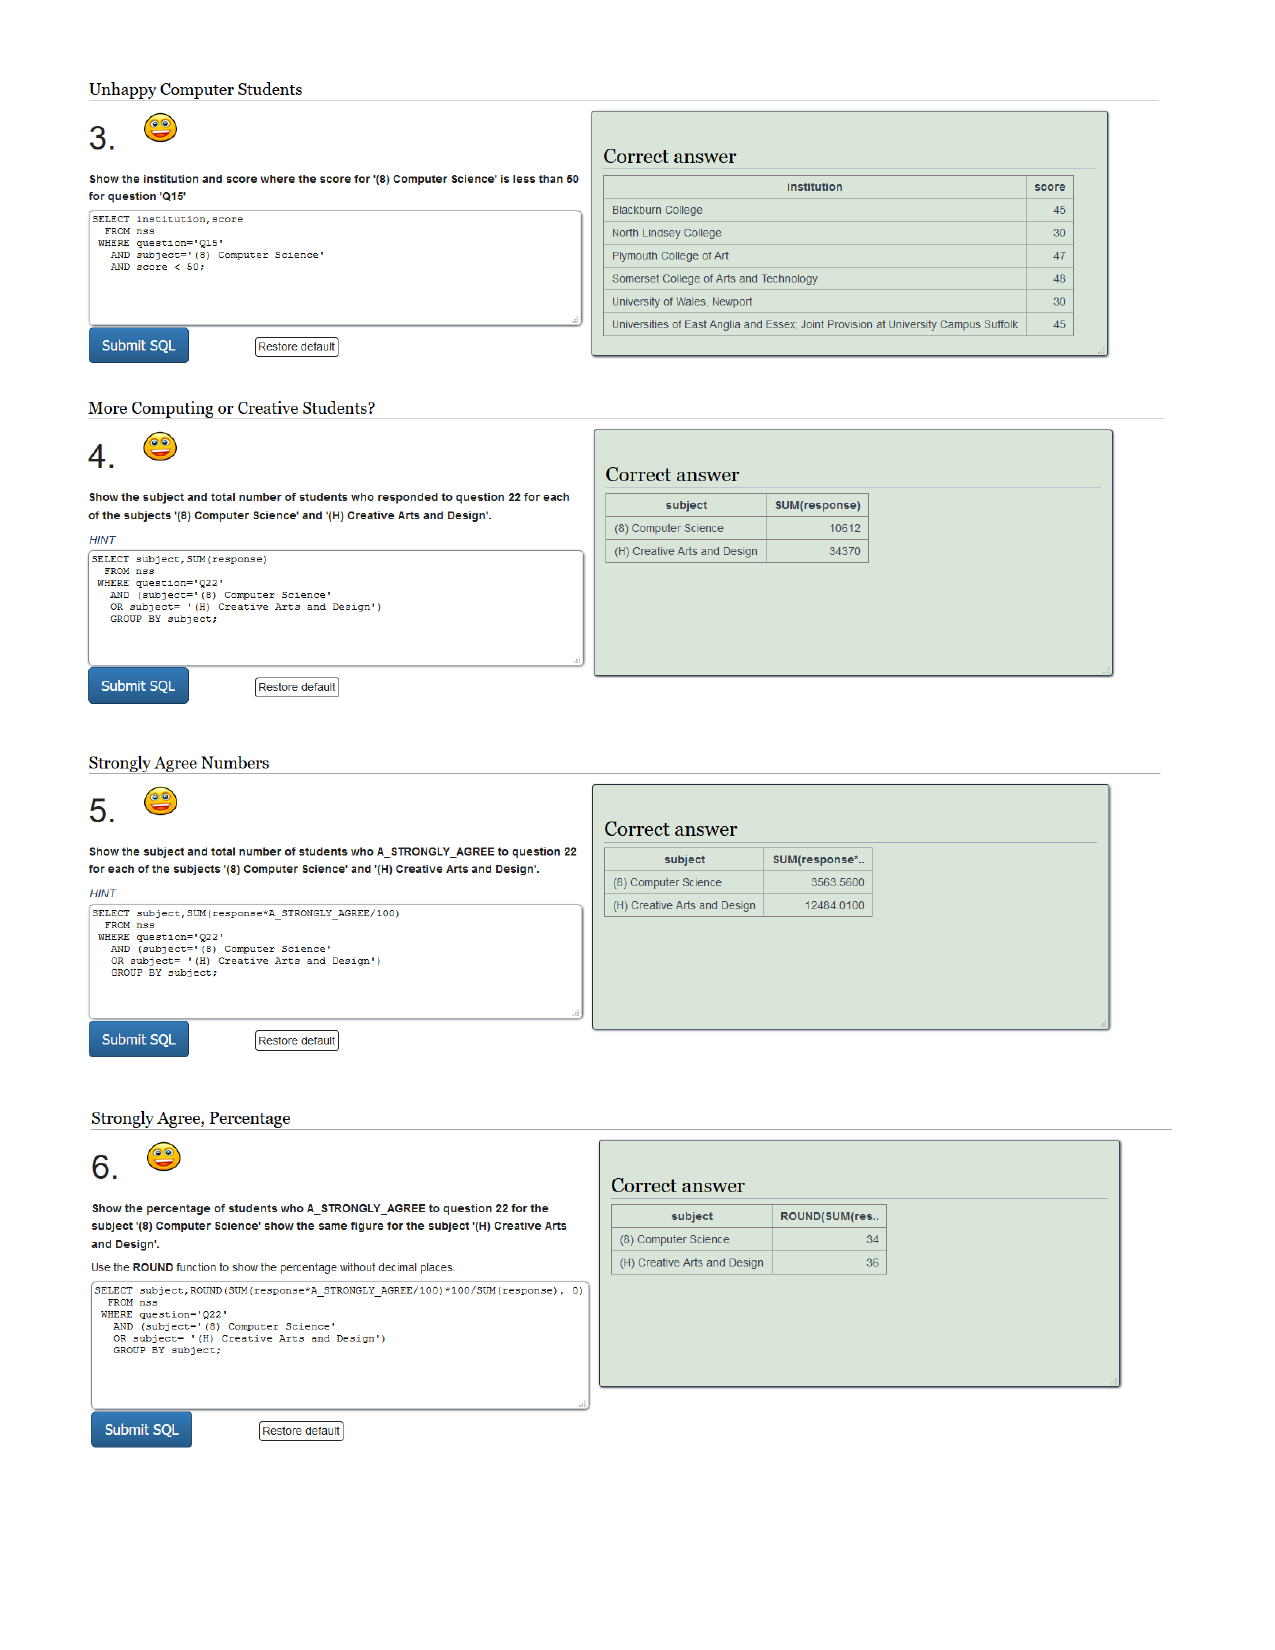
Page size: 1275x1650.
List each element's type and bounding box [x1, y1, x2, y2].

picture [75, 734, 1172, 1075]
picture [75, 1093, 1177, 1467]
picture [75, 395, 1171, 716]
picture [75, 75, 1168, 377]
